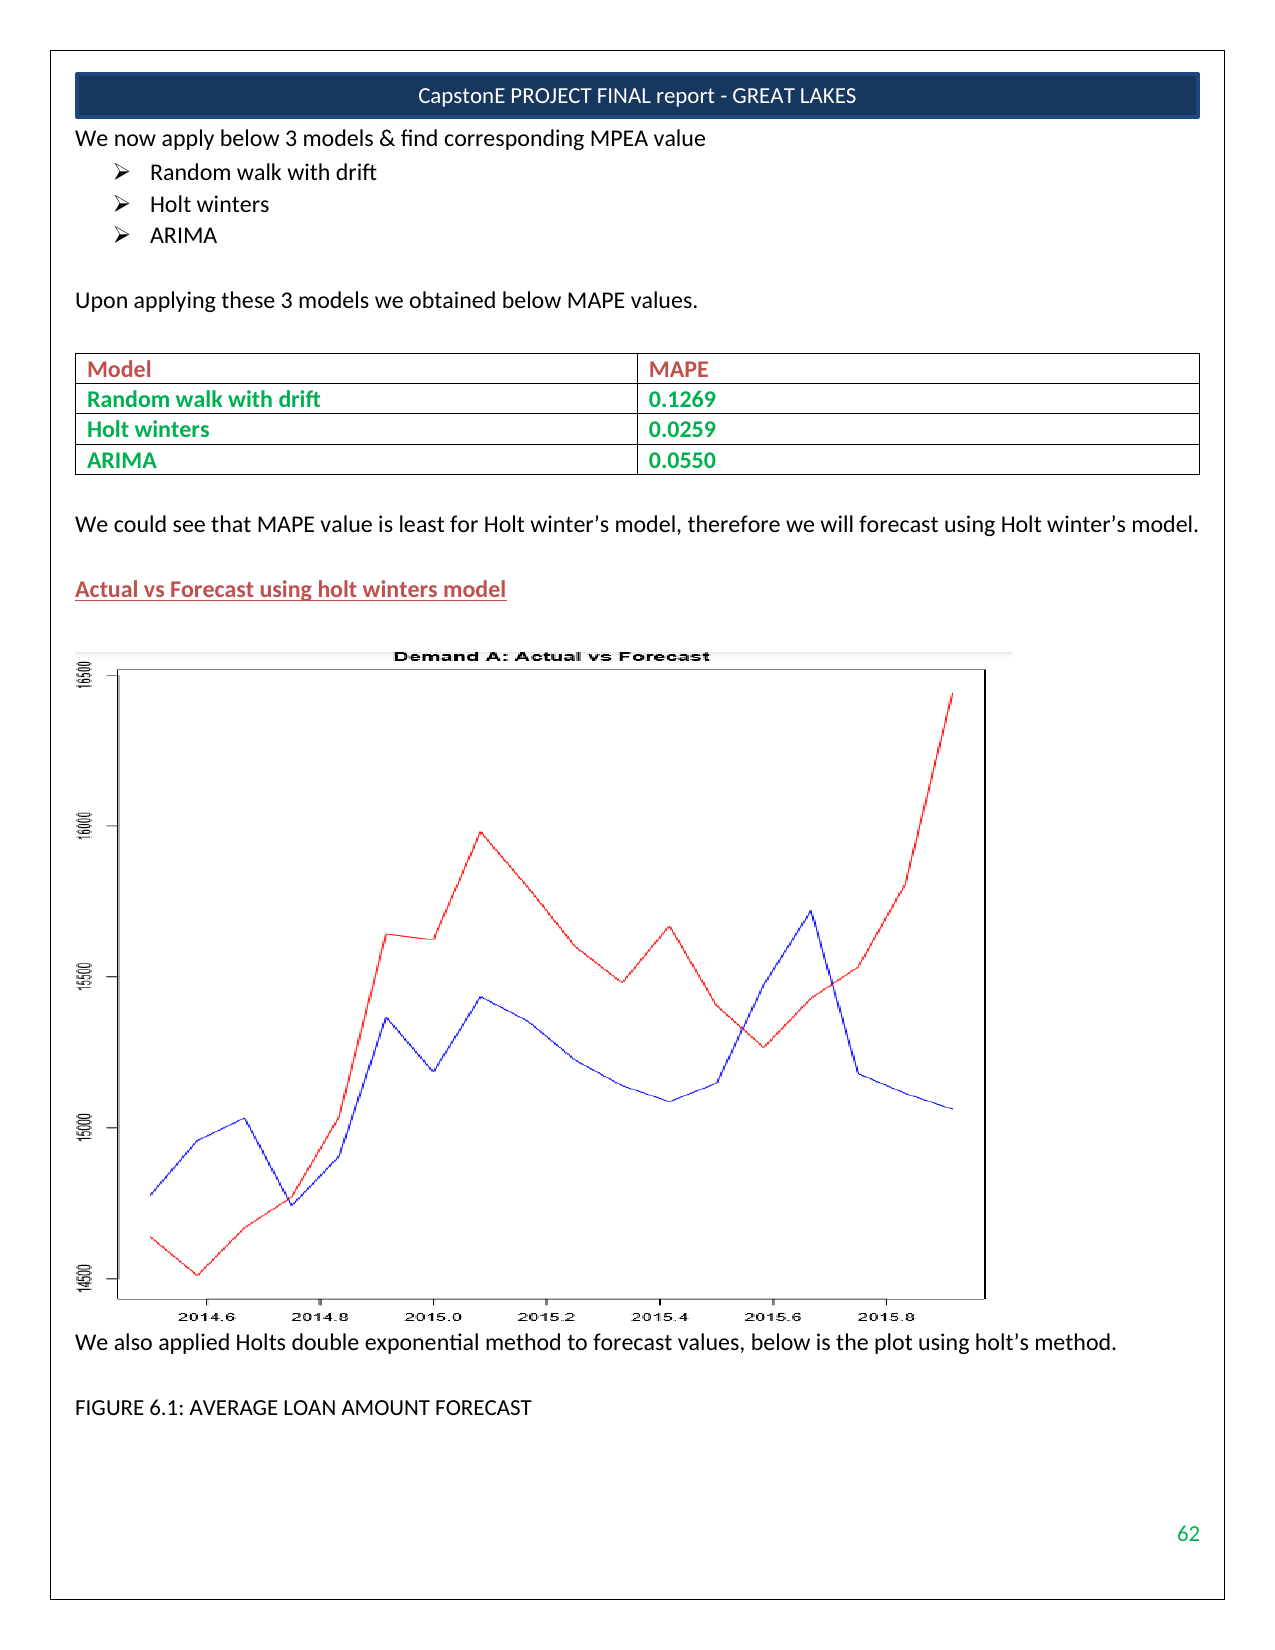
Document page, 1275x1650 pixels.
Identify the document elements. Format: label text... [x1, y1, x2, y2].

table_cell 0.0550 [638, 445, 1199, 474]
text We also applied Holts double exponential method to forecast values, below is the plot using holt’s method. [75, 1327, 1200, 1356]
list Holt winters [112, 189, 1200, 218]
text Upon applying these 3 models we obtained below MAPE values. [75, 285, 1200, 315]
table_header MAPE [638, 354, 1199, 383]
text We now apply below 3 models & find corresponding MPEA value [75, 119, 1200, 153]
table_cell 0.0259 [638, 414, 1199, 444]
text FIGURE 6.1: AVERAGE LOAN AMOUNT FORECAST [75, 1393, 1200, 1421]
table_cell ARIMA [76, 445, 637, 474]
picture [75, 652, 1013, 1323]
text Actual vs Forecast using holt winters model [75, 574, 1200, 604]
table_header Model [76, 354, 637, 383]
table_cell 0.1269 [638, 384, 1199, 413]
table_cell Holt winters [76, 414, 637, 444]
table_cell Random walk with drift [76, 384, 637, 413]
list ARIMA [112, 220, 1200, 249]
text We could see that MAPE value is least for Holt winter’s model, therefore we will forecast using Holt winter’s model. [75, 509, 1200, 538]
list Random walk with drift [112, 157, 1200, 186]
